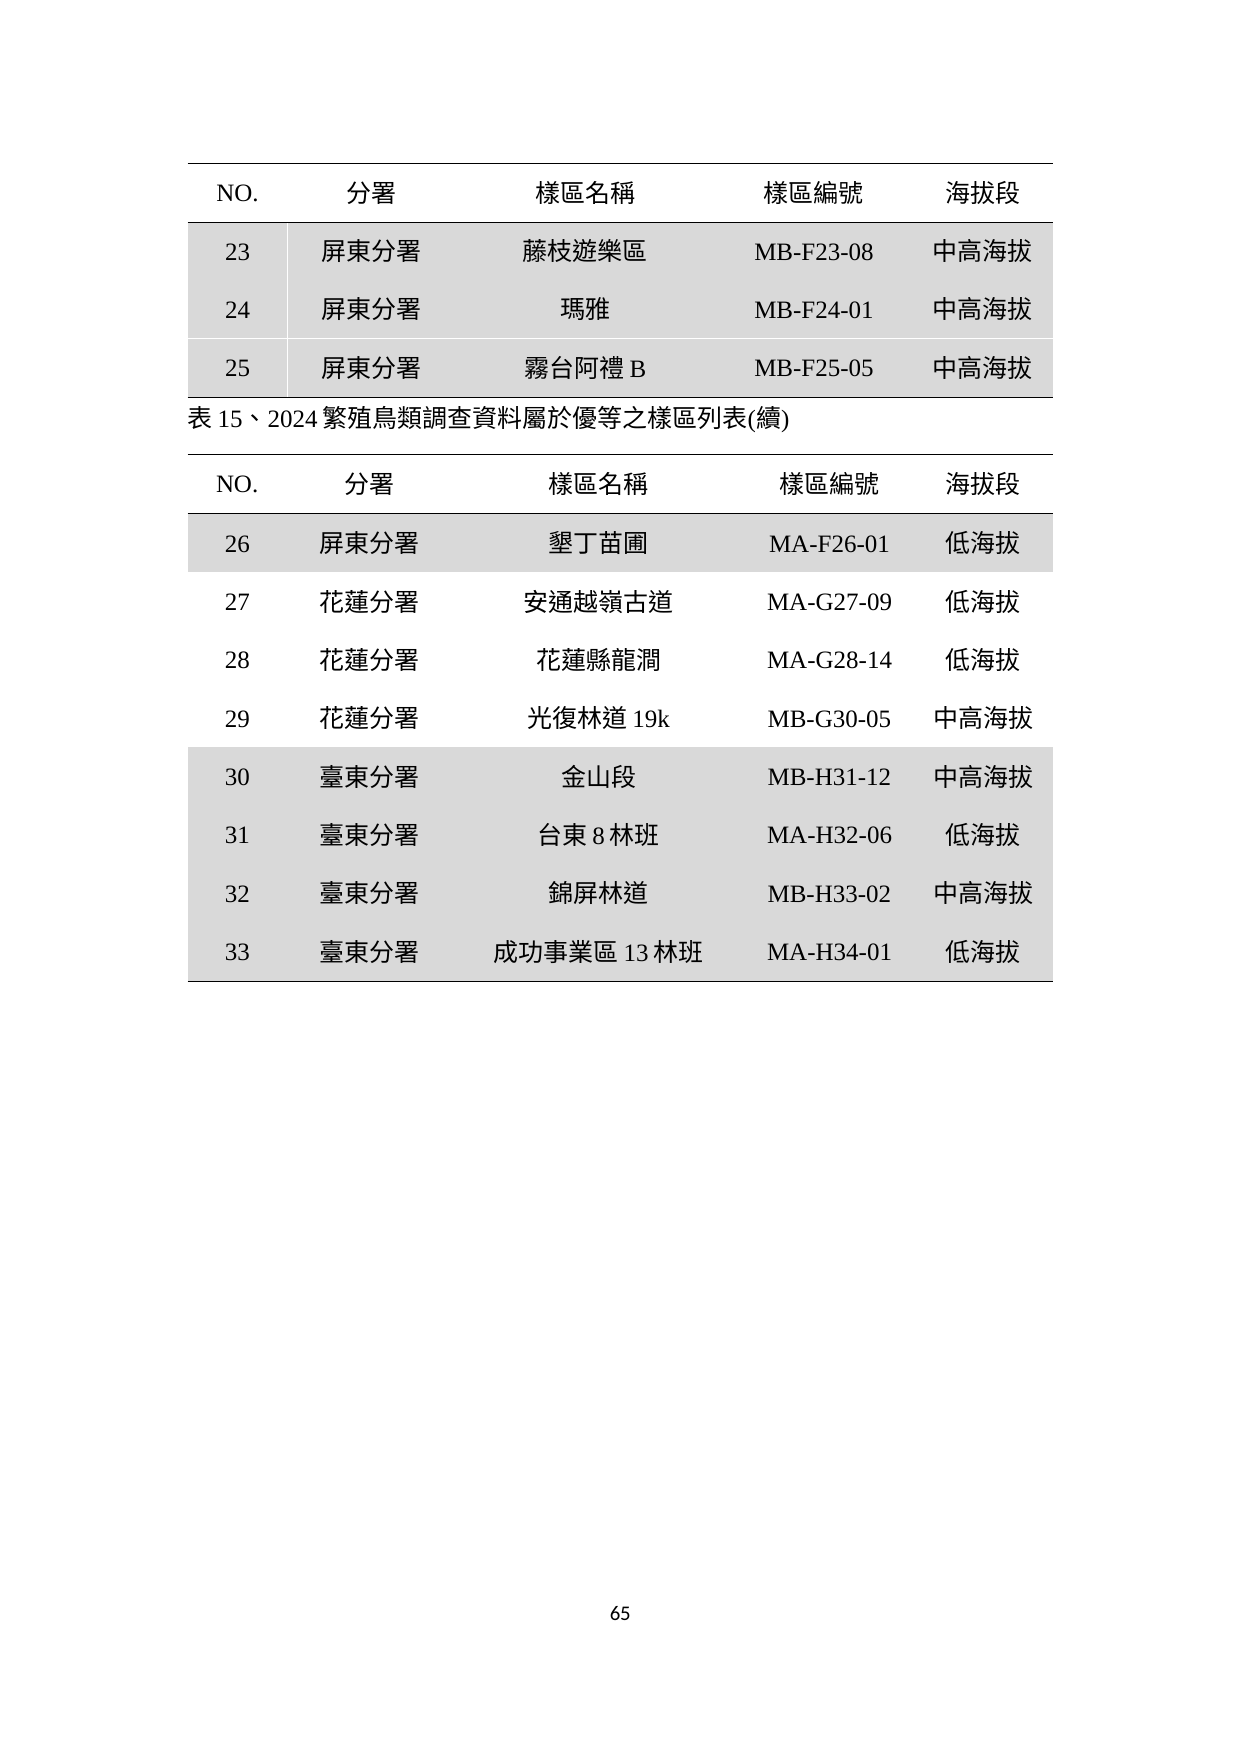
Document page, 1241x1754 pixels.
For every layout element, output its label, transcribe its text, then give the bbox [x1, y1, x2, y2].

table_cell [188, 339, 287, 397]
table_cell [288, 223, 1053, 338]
text 表15、2024繁殖鳥類調查資料屬於優等之樣區列表(續) [187, 398, 1053, 435]
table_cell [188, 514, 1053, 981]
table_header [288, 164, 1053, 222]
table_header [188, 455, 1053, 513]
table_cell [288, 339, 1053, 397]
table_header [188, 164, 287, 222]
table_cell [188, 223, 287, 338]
